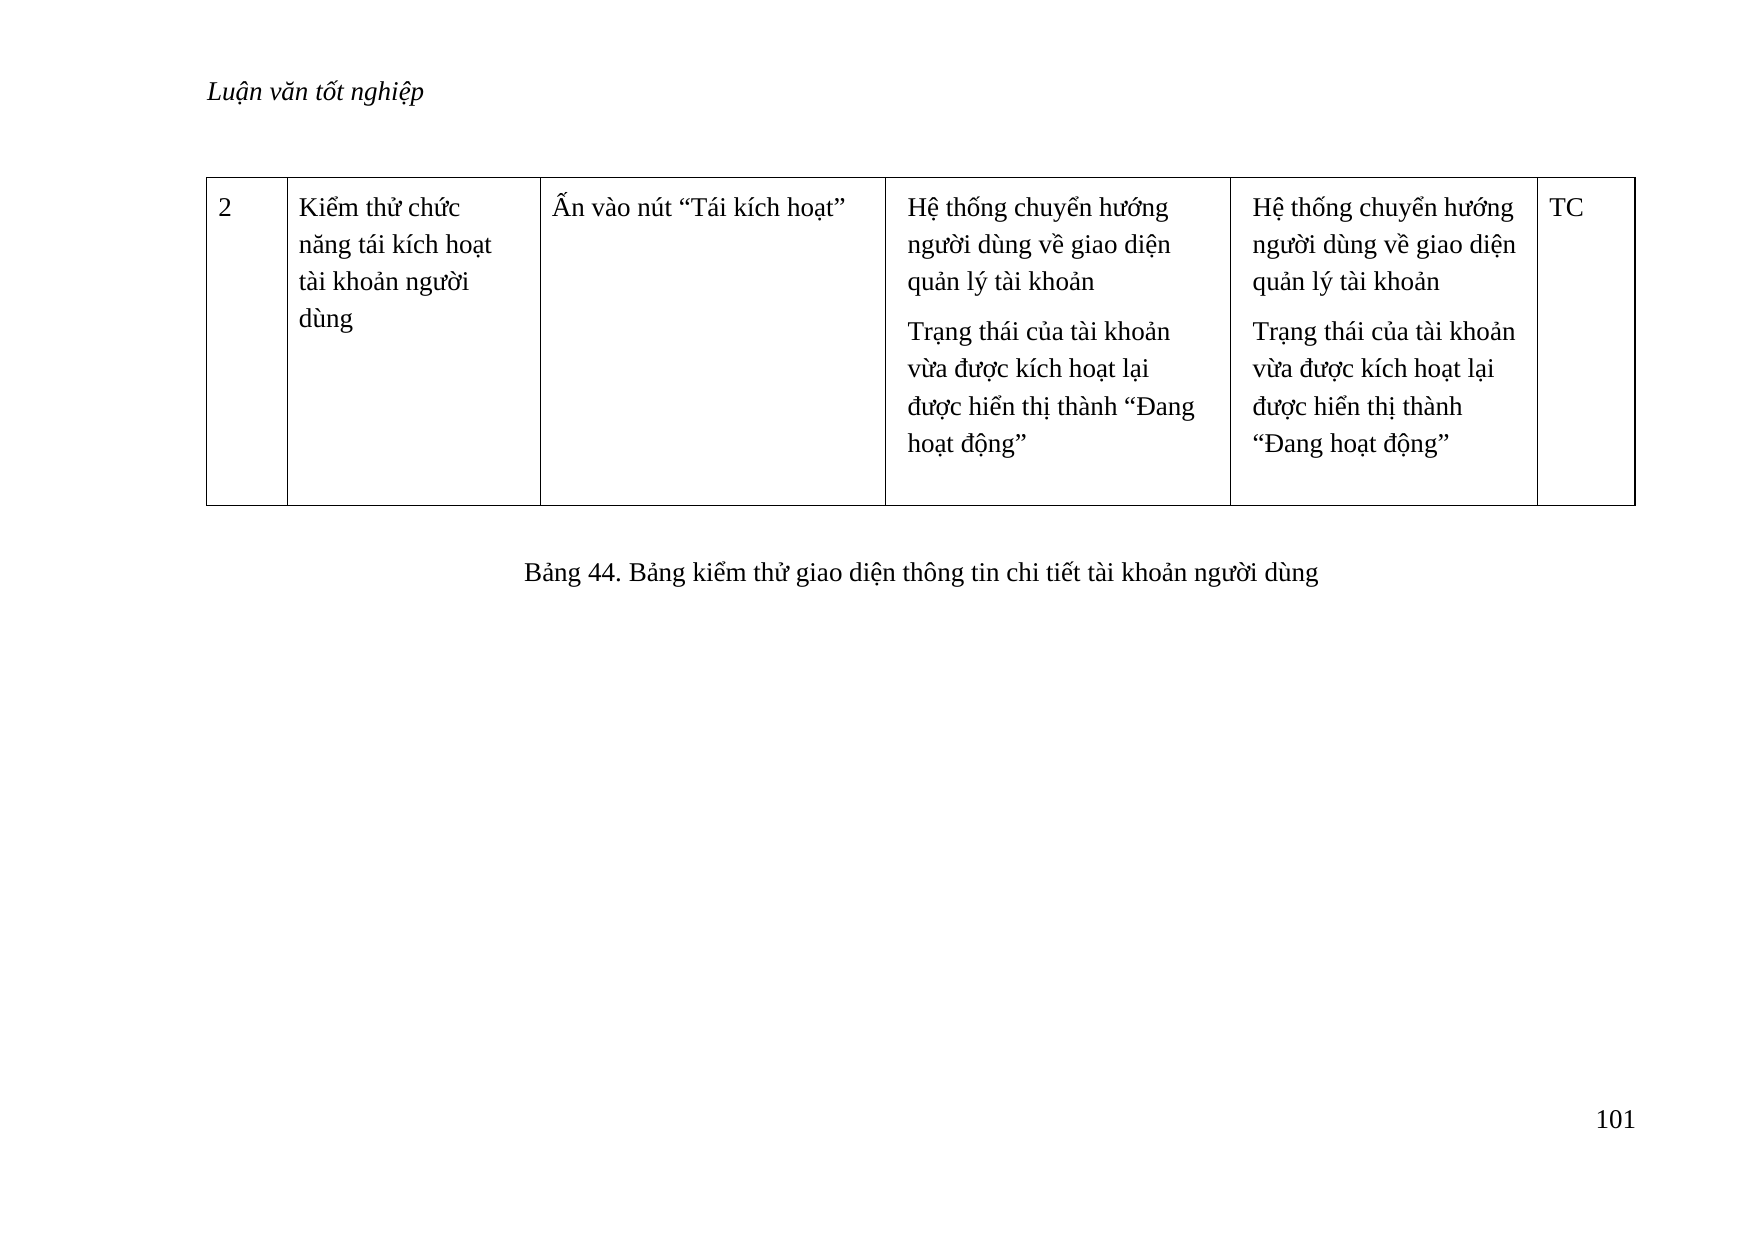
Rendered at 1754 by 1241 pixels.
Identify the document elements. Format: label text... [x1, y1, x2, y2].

table_cell Hệ thống chuyển hướng người dùng về giao diện quản lý tài khoản Trạng thái của tài khoản vừa được kích hoạt lại được hiển thị thành “Đang hoạt động” [1231, 178, 1537, 505]
table_cell Kiểm thử chức năng tái kích hoạt tài khoản người dùng [288, 178, 540, 505]
table_cell TC [1538, 178, 1634, 505]
table_cell 2 [207, 178, 287, 505]
table_cell Hệ thống chuyển hướng người dùng về giao diện quản lý tài khoản Trạng thái của tài khoản vừa được kích hoạt lại được hiển thị thành “Đang hoạt động” [886, 178, 1230, 505]
table_cell Ấn vào nút “Tái kích hoạt” [541, 178, 885, 505]
text Bảng kiểm thử giao diện thông tin chi tiết tài khoản người dùng [207, 556, 1636, 587]
